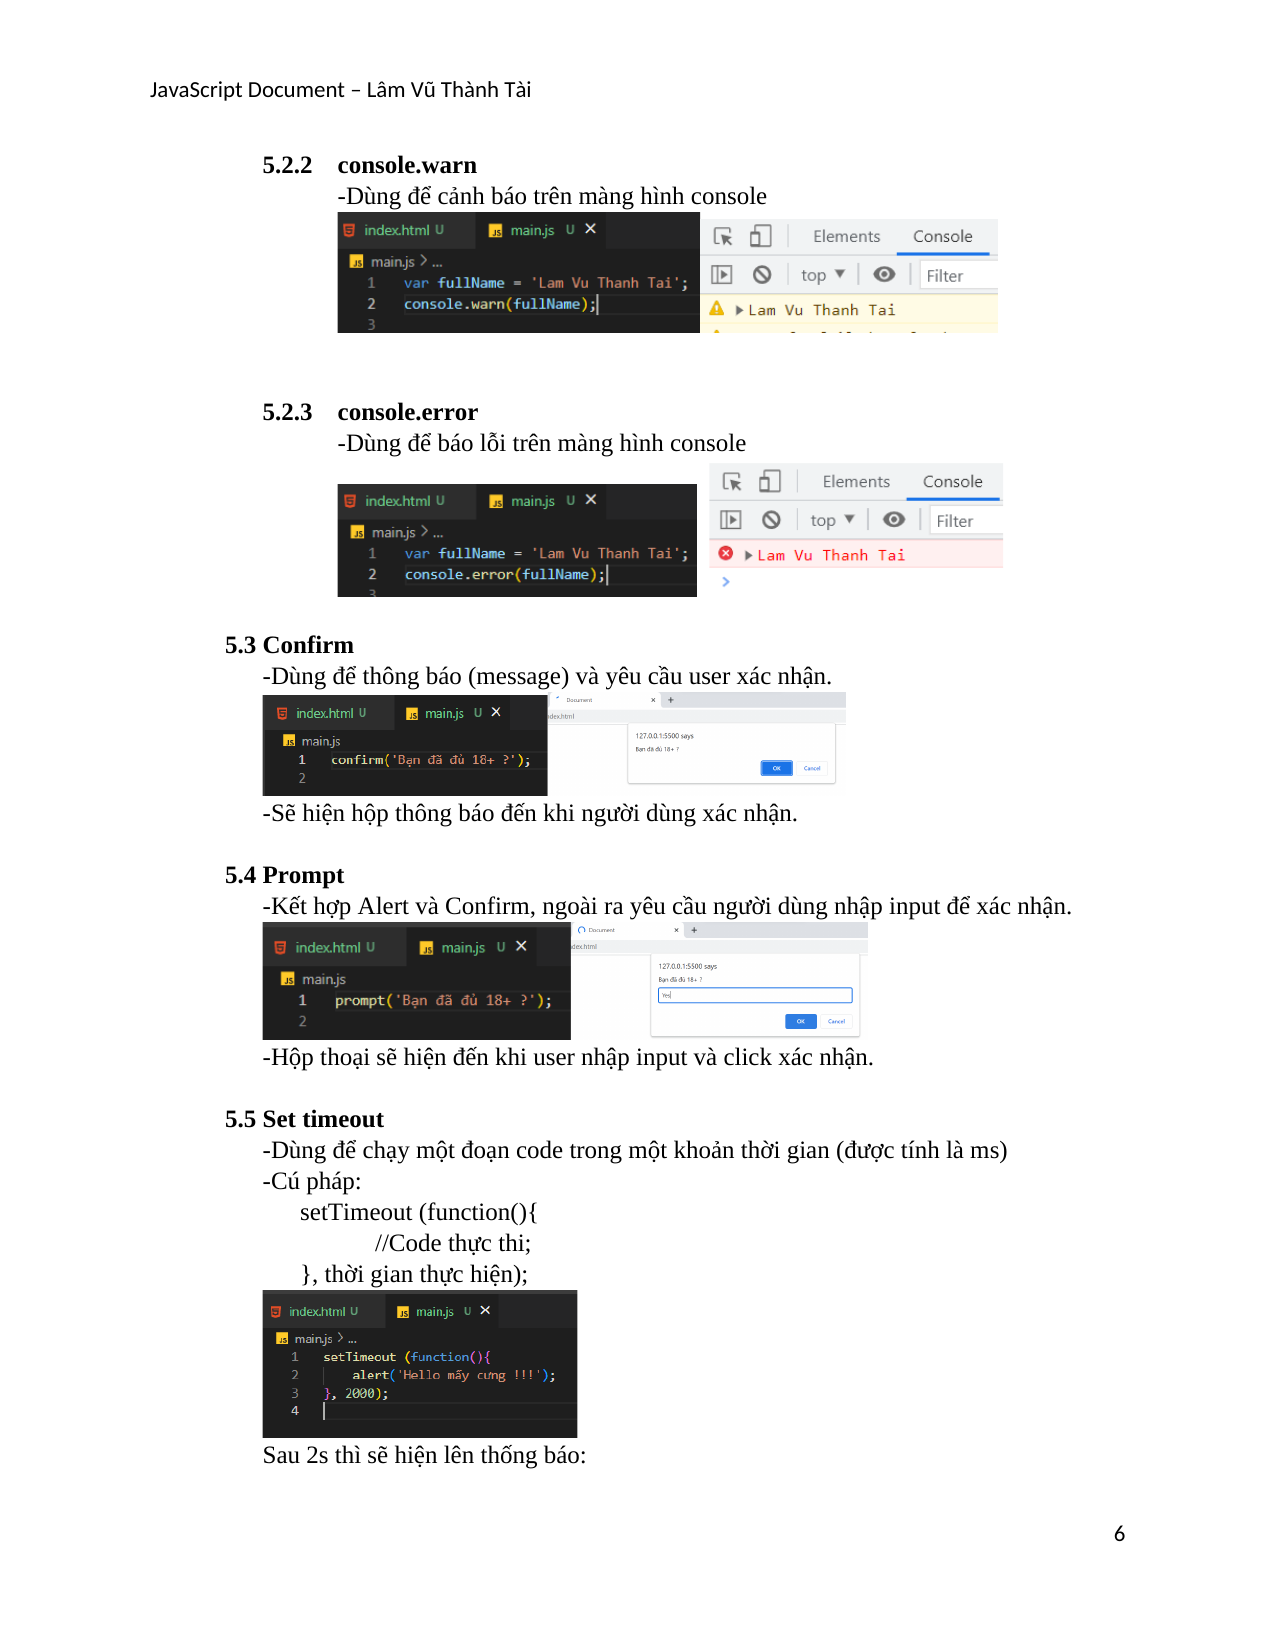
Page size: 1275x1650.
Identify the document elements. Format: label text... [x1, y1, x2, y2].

picture [709, 459, 1004, 597]
list Sau 2s thì sẽ hiện lên thống báo: [262, 1440, 1125, 1468]
list -Kết hợp Alert và Confirm, ngoài ra yêu cầu người dùng nhập input để xác nhận. [262, 891, 1125, 920]
list //Code thực thi; [262, 1228, 1125, 1257]
list -Cú pháp: [262, 1166, 1125, 1195]
list Prompt [225, 860, 1125, 889]
list }, thời gian thực hiện); [262, 1259, 1125, 1288]
list Confirm -Dùng để thông báo (message) và yêu cầu user xác nhận. [225, 630, 1125, 690]
list -Dùng để báo lỗi trên màng hình console [337, 428, 1125, 457]
picture [262, 692, 846, 796]
picture [262, 1290, 578, 1438]
list Set timeout [225, 1104, 1125, 1133]
list -Dùng để chạy một đoạn code trong một khoản thời gian (được tính là ms) [262, 1135, 1125, 1164]
list -Dùng để cảnh báo trên màng hình console [337, 181, 1125, 210]
picture [337, 212, 998, 333]
picture [337, 484, 697, 597]
picture [262, 922, 868, 1040]
list -Sẽ hiện hộp thông báo đến khi người dùng xác nhận. [262, 798, 1125, 827]
list -Hộp thoại sẽ hiện đến khi user nhập input và click xác nhận. [262, 1042, 1125, 1071]
list console.warn [262, 150, 1125, 179]
list console.error [262, 397, 1125, 426]
list setTimeout (function(){ [262, 1197, 1125, 1226]
